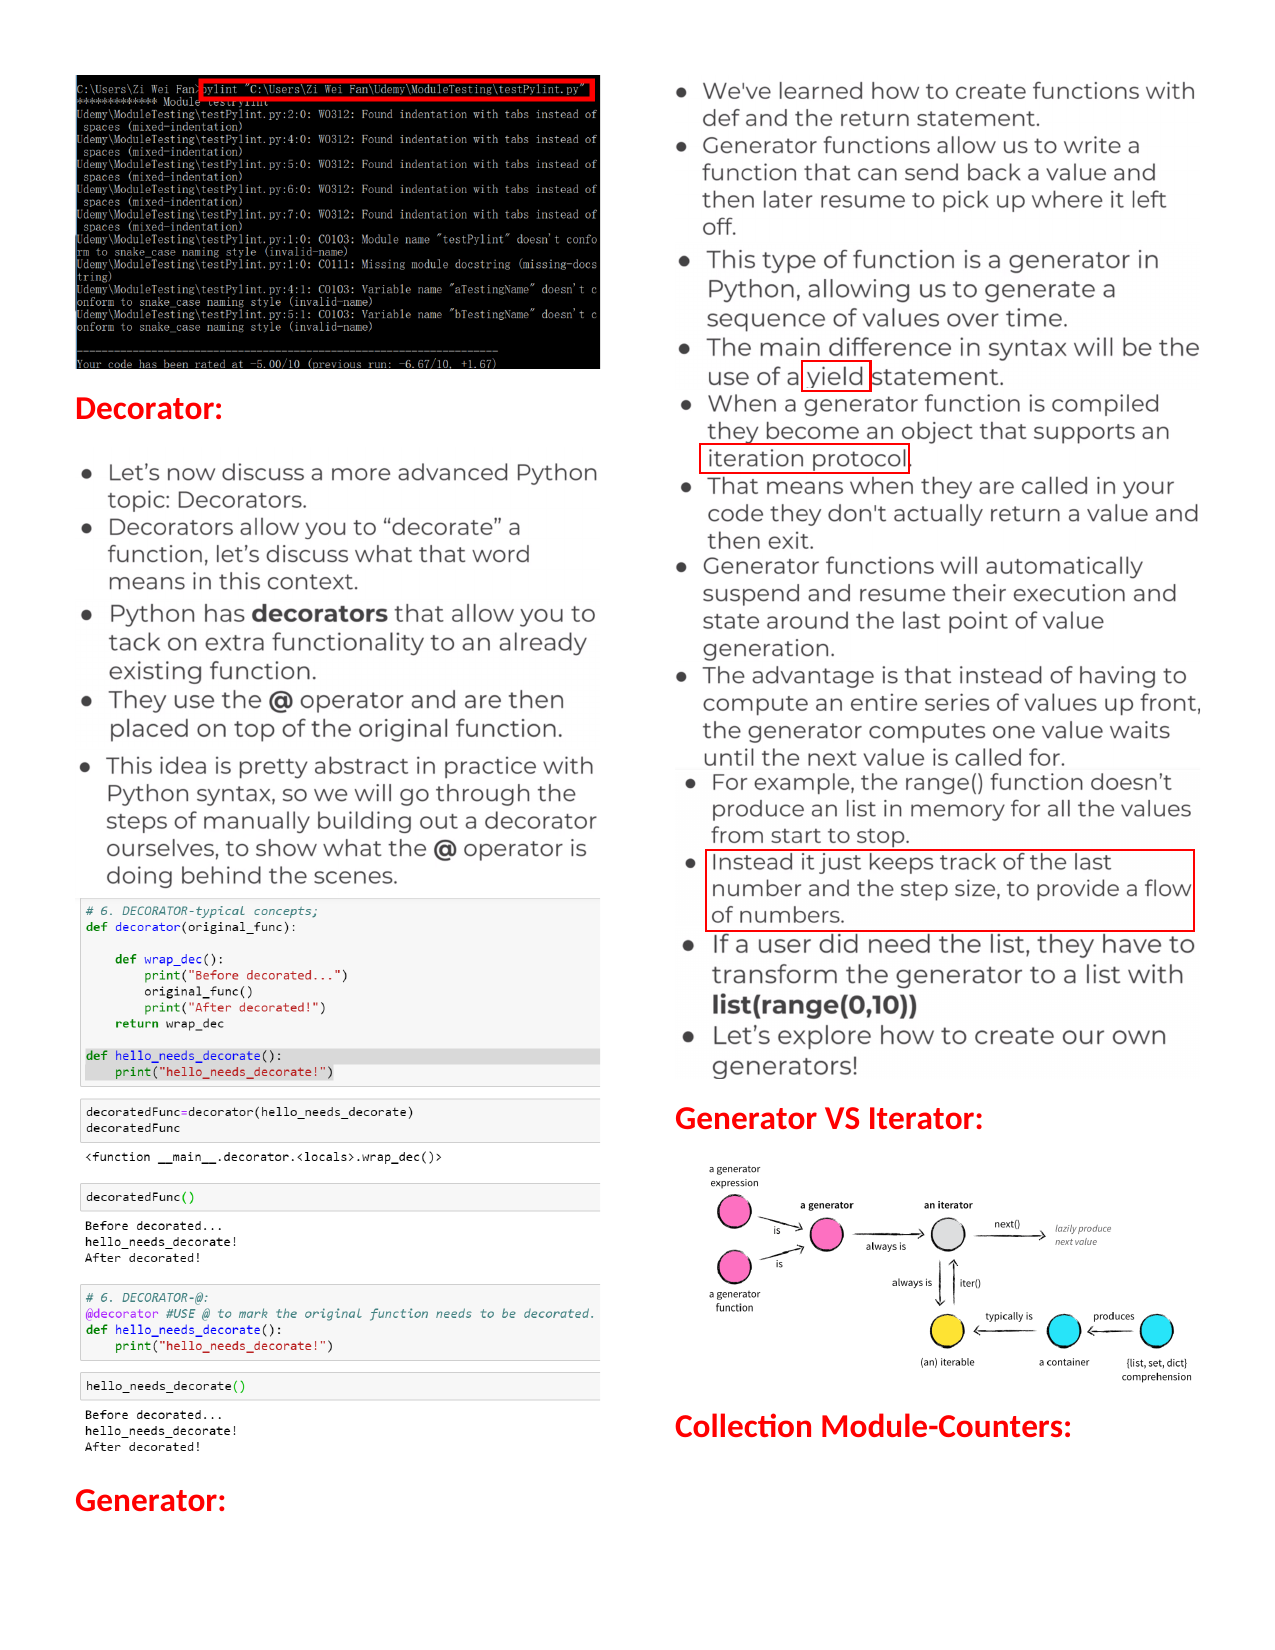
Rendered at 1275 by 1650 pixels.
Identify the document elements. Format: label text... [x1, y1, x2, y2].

picture [75, 601, 600, 747]
picture [75, 898, 600, 1460]
picture [675, 389, 1200, 552]
picture [675, 553, 1200, 770]
picture [707, 851, 1193, 926]
text Decorator: [75, 387, 600, 428]
picture [75, 749, 600, 896]
picture [675, 244, 1200, 388]
text Generator: [75, 1478, 600, 1519]
text Collection Module-Counters: [675, 1404, 1200, 1445]
picture [75, 447, 600, 600]
picture [75, 75, 600, 369]
picture [675, 928, 1200, 1079]
picture [675, 772, 1200, 926]
picture [675, 75, 1200, 243]
picture [803, 362, 869, 388]
picture [675, 1157, 1200, 1386]
text Generator VS Iterator: [675, 1097, 1200, 1138]
